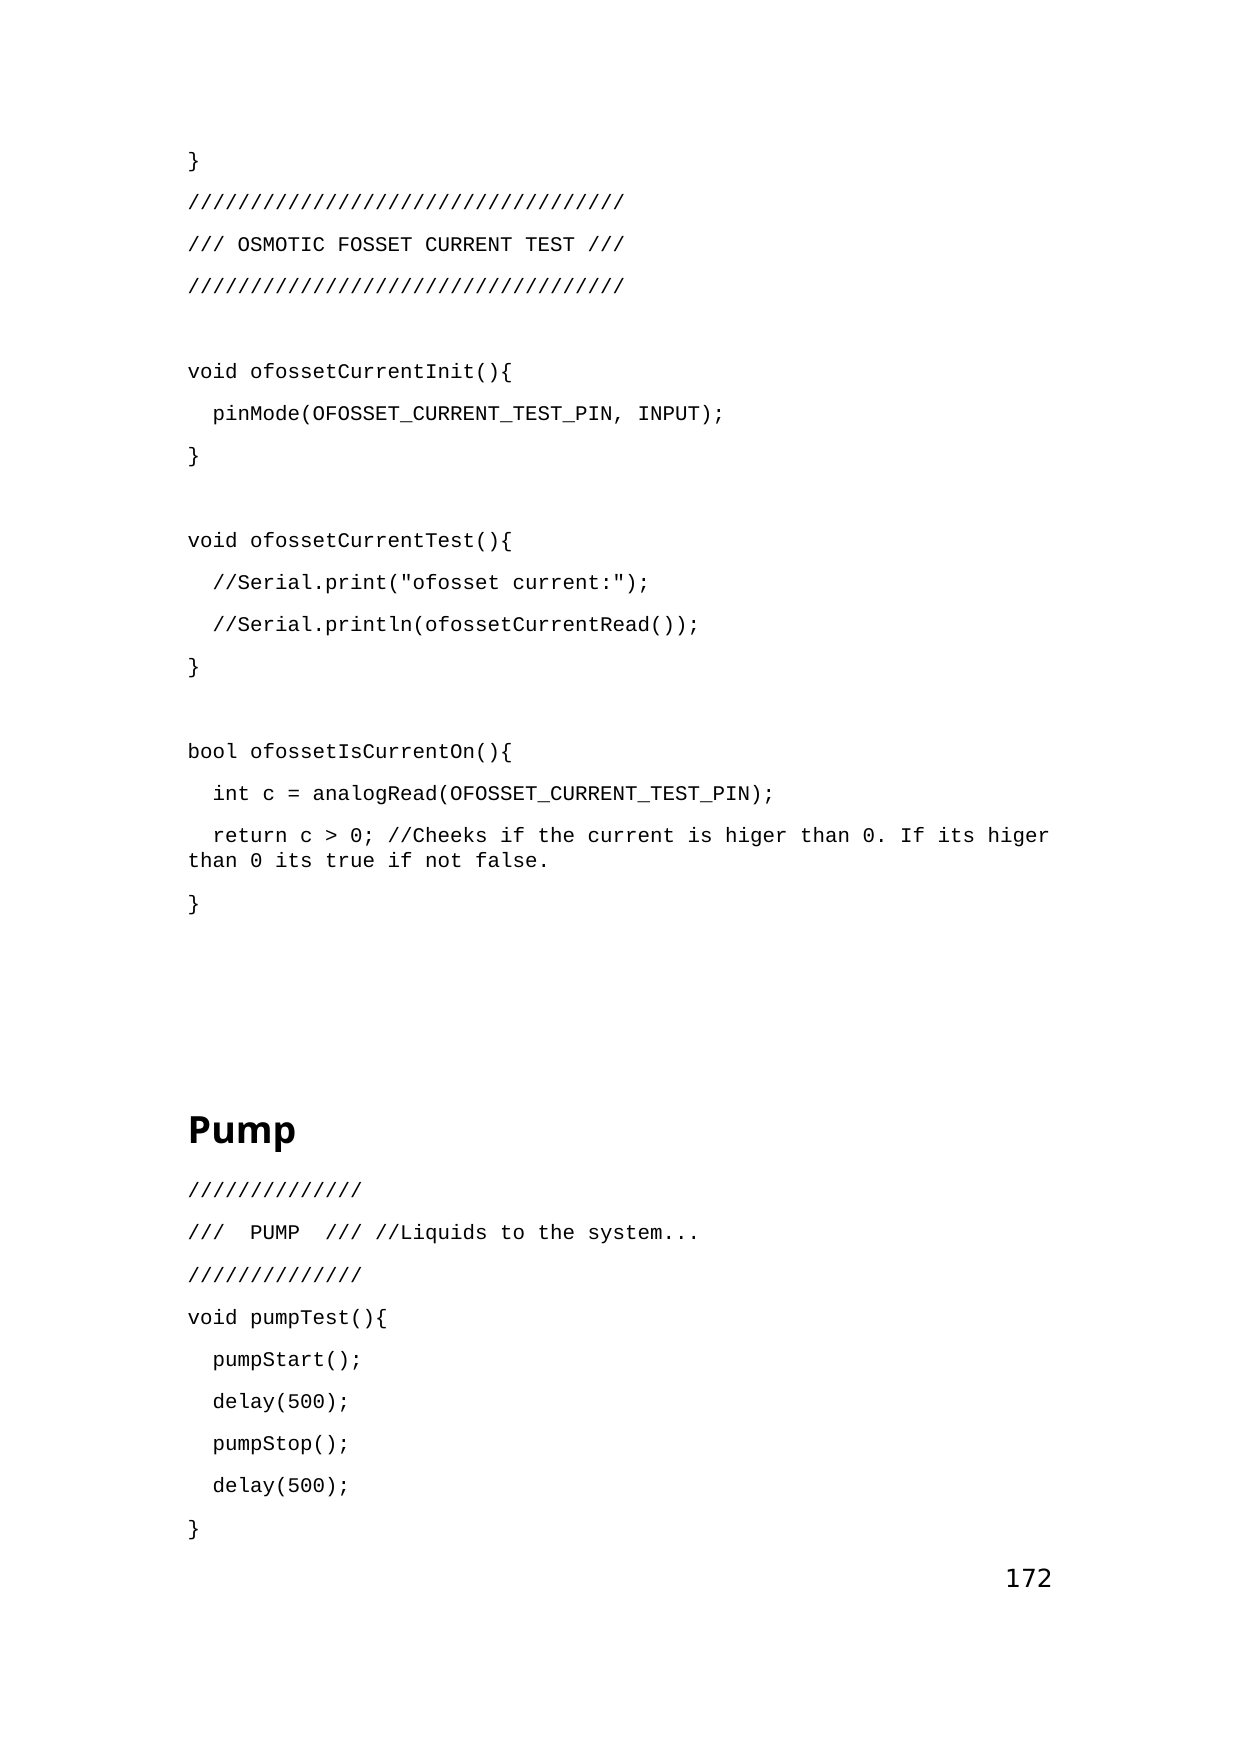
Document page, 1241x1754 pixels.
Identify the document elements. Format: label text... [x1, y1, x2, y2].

text void ofossetCurrentTest(){ [187, 530, 1053, 553]
text pinMode(OFOSSET_CURRENT_TEST_PIN, INPUT); [187, 403, 1053, 427]
text } [187, 893, 1053, 916]
text //Serial.println(ofossetCurrentRead()); [187, 614, 1053, 638]
text } [187, 150, 1053, 174]
text return c > 0; //Cheeks if the current is higer than 0. If its higer than 0 its true if not false. [187, 825, 1053, 874]
text //Serial.print("ofosset current:"); [187, 572, 1053, 596]
text /// OSMOTIC FOSSET CURRENT TEST /// [187, 234, 1053, 258]
text ////////////// [187, 1264, 1053, 1288]
text void pumpTest(){ [187, 1307, 1053, 1330]
text ////////////// [187, 1180, 1053, 1204]
text delay(500); [187, 1476, 1053, 1499]
text pumpStop(); [187, 1433, 1053, 1457]
text int c = analogRead(OFOSSET_CURRENT_TEST_PIN); [187, 783, 1053, 806]
text /////////////////////////////////// [187, 192, 1053, 216]
text bool ofossetIsCurrentOn(){ [187, 741, 1053, 764]
text } [187, 445, 1053, 469]
text } [187, 1518, 1053, 1541]
text pumpStart(); [187, 1349, 1053, 1373]
text /// PUMP /// //Liquids to the system... [187, 1222, 1053, 1246]
text /////////////////////////////////// [187, 277, 1053, 300]
text } [187, 656, 1053, 680]
text delay(500); [187, 1391, 1053, 1415]
subtitle Pump [187, 1104, 1053, 1155]
text void ofossetCurrentInit(){ [187, 361, 1053, 384]
